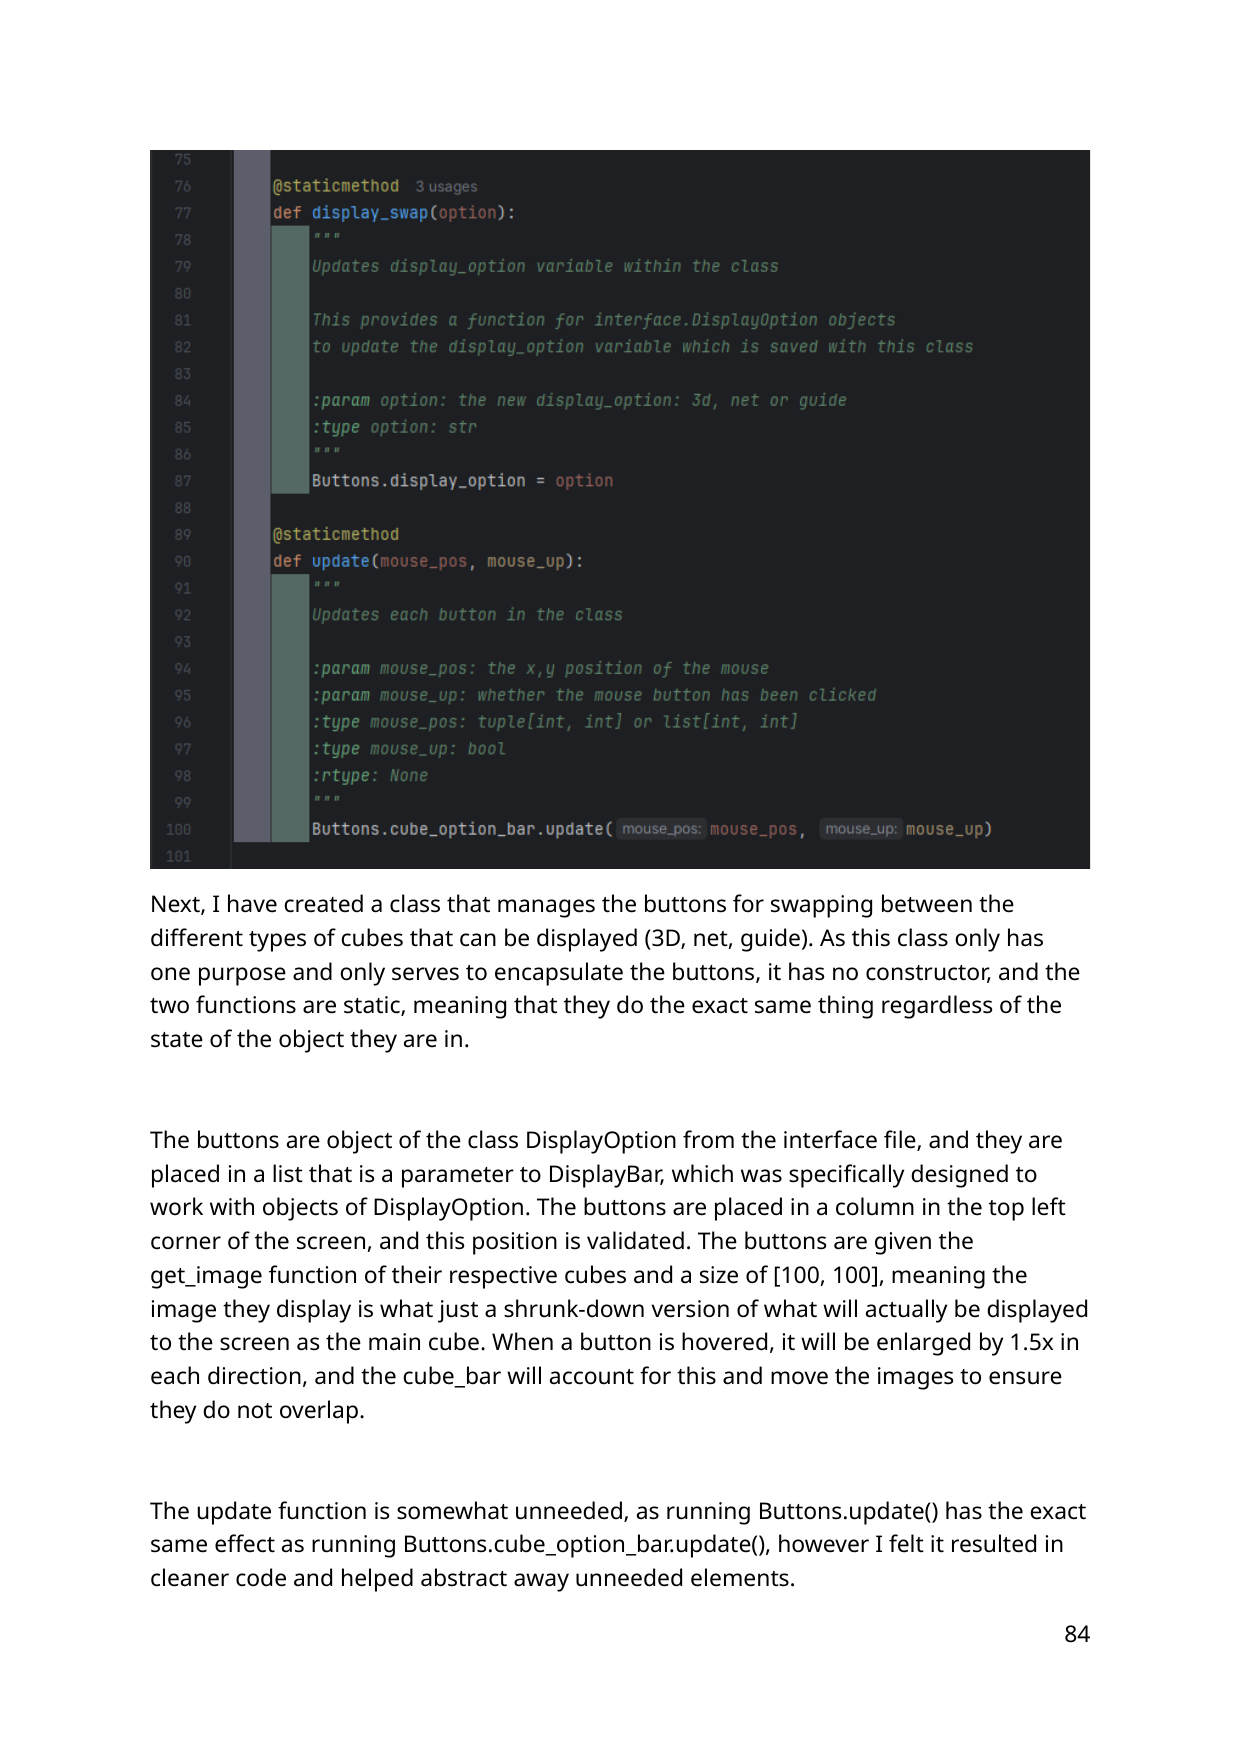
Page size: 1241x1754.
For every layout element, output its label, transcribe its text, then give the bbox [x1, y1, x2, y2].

text The update function is somewhat unneeded, as running Buttons.update() has the exact same effect as running Buttons.cube_option_bar.update(), however I felt it resulted in cleaner code and helped abstract away unneeded elements. [150, 1495, 1090, 1593]
picture [150, 150, 1091, 869]
text The buttons are object of the class DisplayOption from the interface file, and they are placed in a list that is a parameter to DisplayBar, which was specifically designed to work with objects of DisplayOption. The buttons are placed in a column in the top left corner of the screen, and this position is validated. The buttons are given the get_image function of their respective cubes and a size of [100, 100], meaning the image they display is what just a shrunk-down version of what will actually be displayed to the screen as the main cube. When a button is hovered, it will be enlarged by 1.5x in each direction, and the cube_bar will account for this and move the images to ensure they do not overlap. [150, 1124, 1090, 1425]
text Next, I have created a class that manages the buttons for swapping between the different types of cubes that can be displayed (3D, net, guide). As this class only has one purpose and only serves to encapsulate the buttons, it has no constructor, and the two functions are static, meaning that they do the exact same thing regardless of the state of the object they are in. [150, 888, 1090, 1054]
